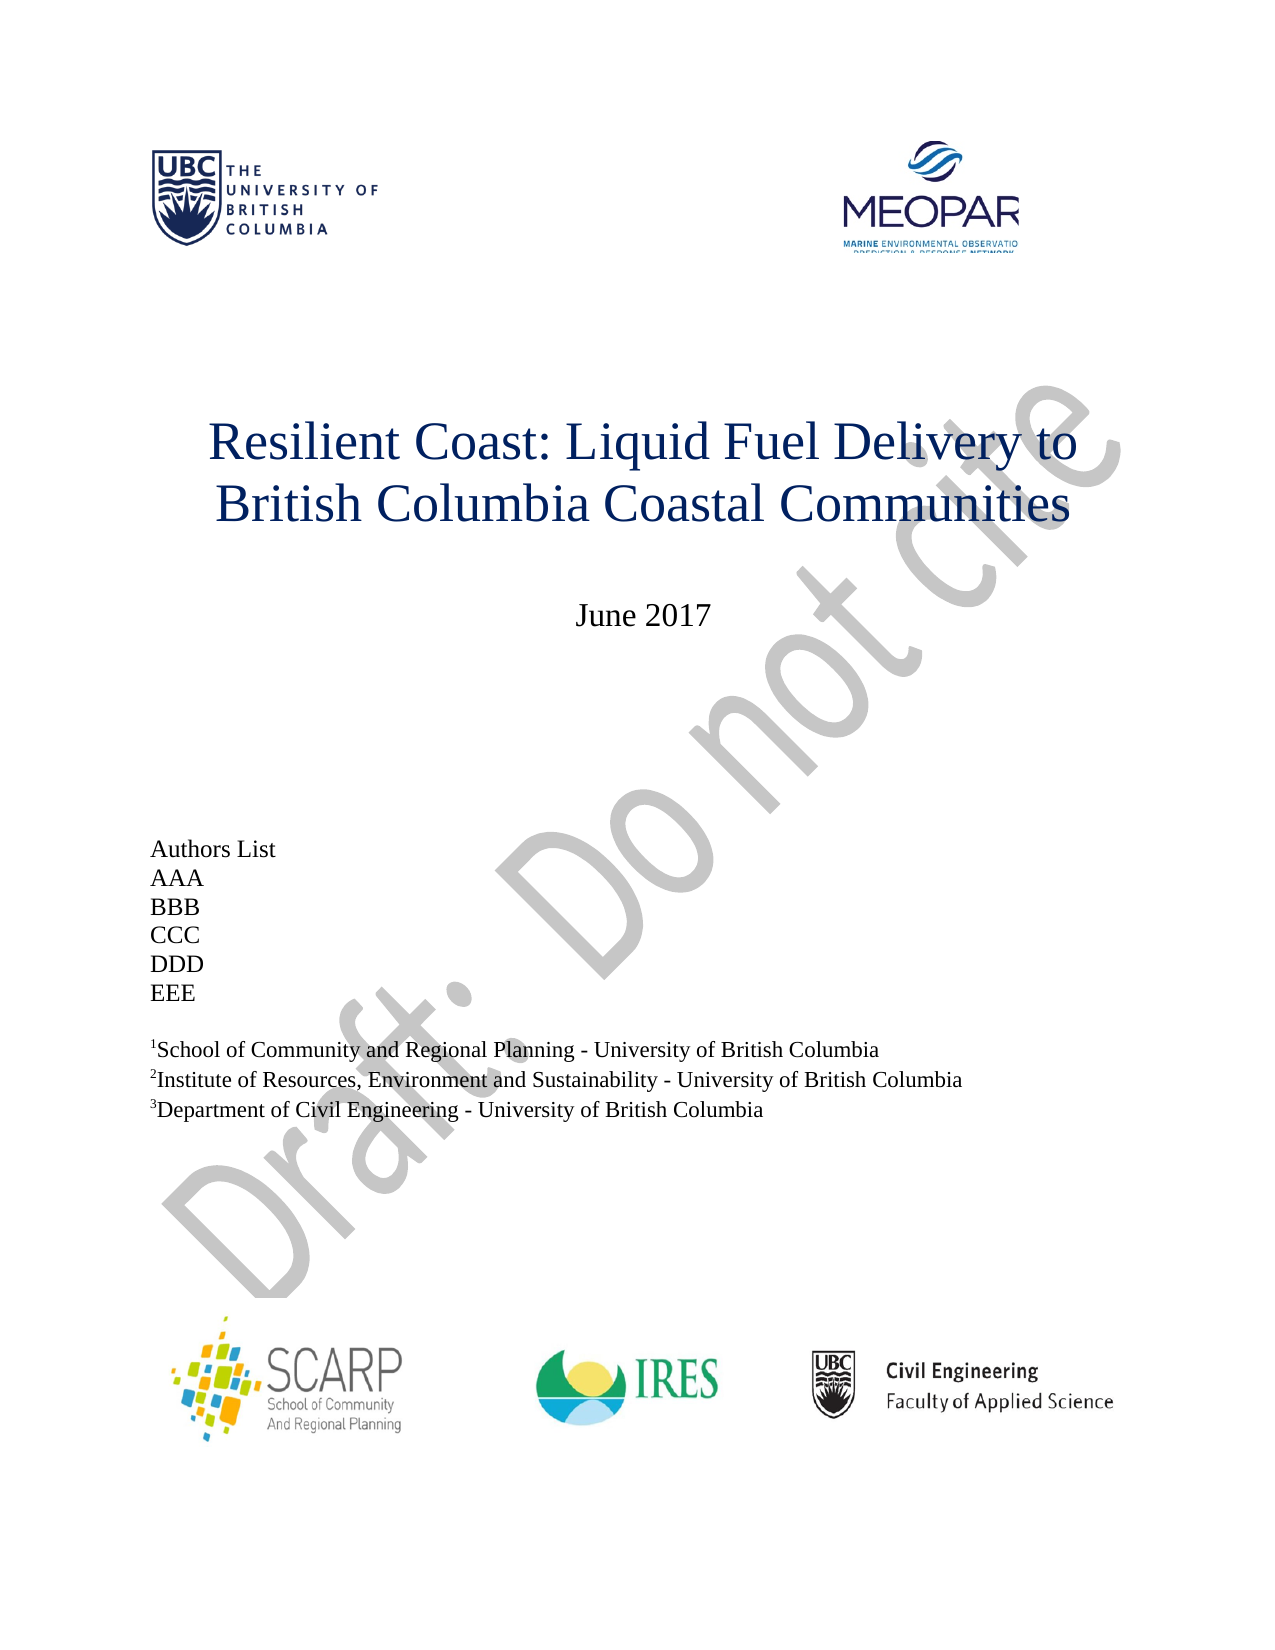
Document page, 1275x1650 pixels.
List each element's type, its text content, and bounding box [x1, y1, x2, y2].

text Resilient Coast: Liquid Fuel Delivery to British Columbia Coastal Communities [150, 408, 1137, 533]
picture [843, 141, 1019, 253]
text 2Institute of Resources, Environment and Sustainability - University of British Columbia [150, 1066, 1137, 1092]
text EEE [150, 978, 1137, 1007]
picture [150, 150, 382, 247]
text BBB [150, 892, 1137, 921]
text CCC [150, 921, 1137, 949]
text DDD [150, 949, 1137, 978]
text AAA [150, 863, 1137, 892]
text Authors List [150, 834, 1137, 863]
text 3Department of Civil Engineering - University of British Columbia [150, 1096, 1137, 1122]
picture [150, 1298, 1125, 1449]
text 1School of Community and Regional Planning - University of British Columbia [150, 1036, 1137, 1062]
text June 2017 [150, 595, 1137, 634]
